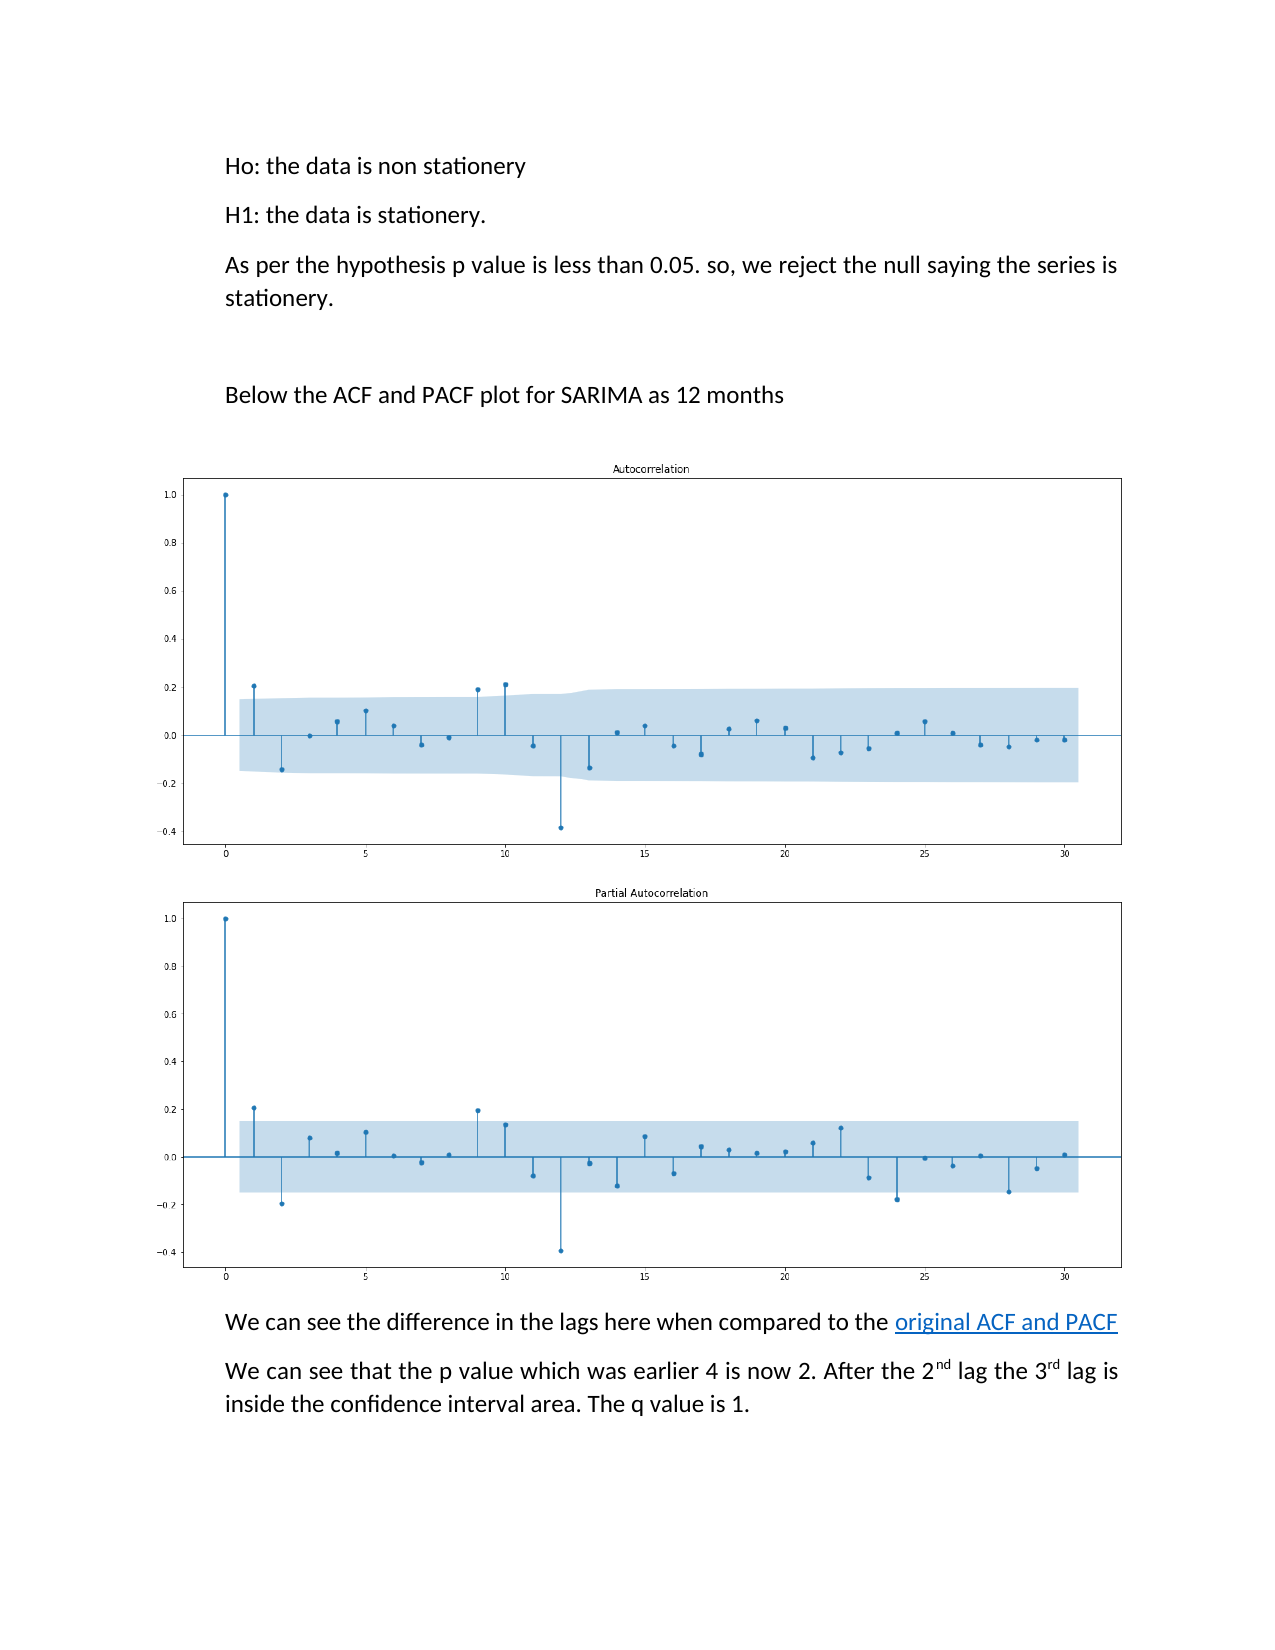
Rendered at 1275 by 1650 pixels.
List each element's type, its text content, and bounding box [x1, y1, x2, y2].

picture [150, 458, 1125, 864]
text As per the hypothesis p value is less than 0.05. so, we reject the null saying the series is stationery. [150, 249, 1125, 313]
text We can see that the p value which was earlier 4 is now 2. After the 2nd lag the 3rd lag is inside the confidence interval area. The q value is 1. [150, 1355, 1125, 1419]
text Ho: the data is non stationery [150, 150, 1125, 181]
text Below the ACF and PACF plot for SARIMA as 12 months [150, 379, 1125, 409]
text We can see the difference in the lags here when compared to the original ACF and PACF [150, 1306, 1125, 1336]
text H1: the data is stationery. [150, 199, 1125, 230]
picture [150, 882, 1125, 1287]
